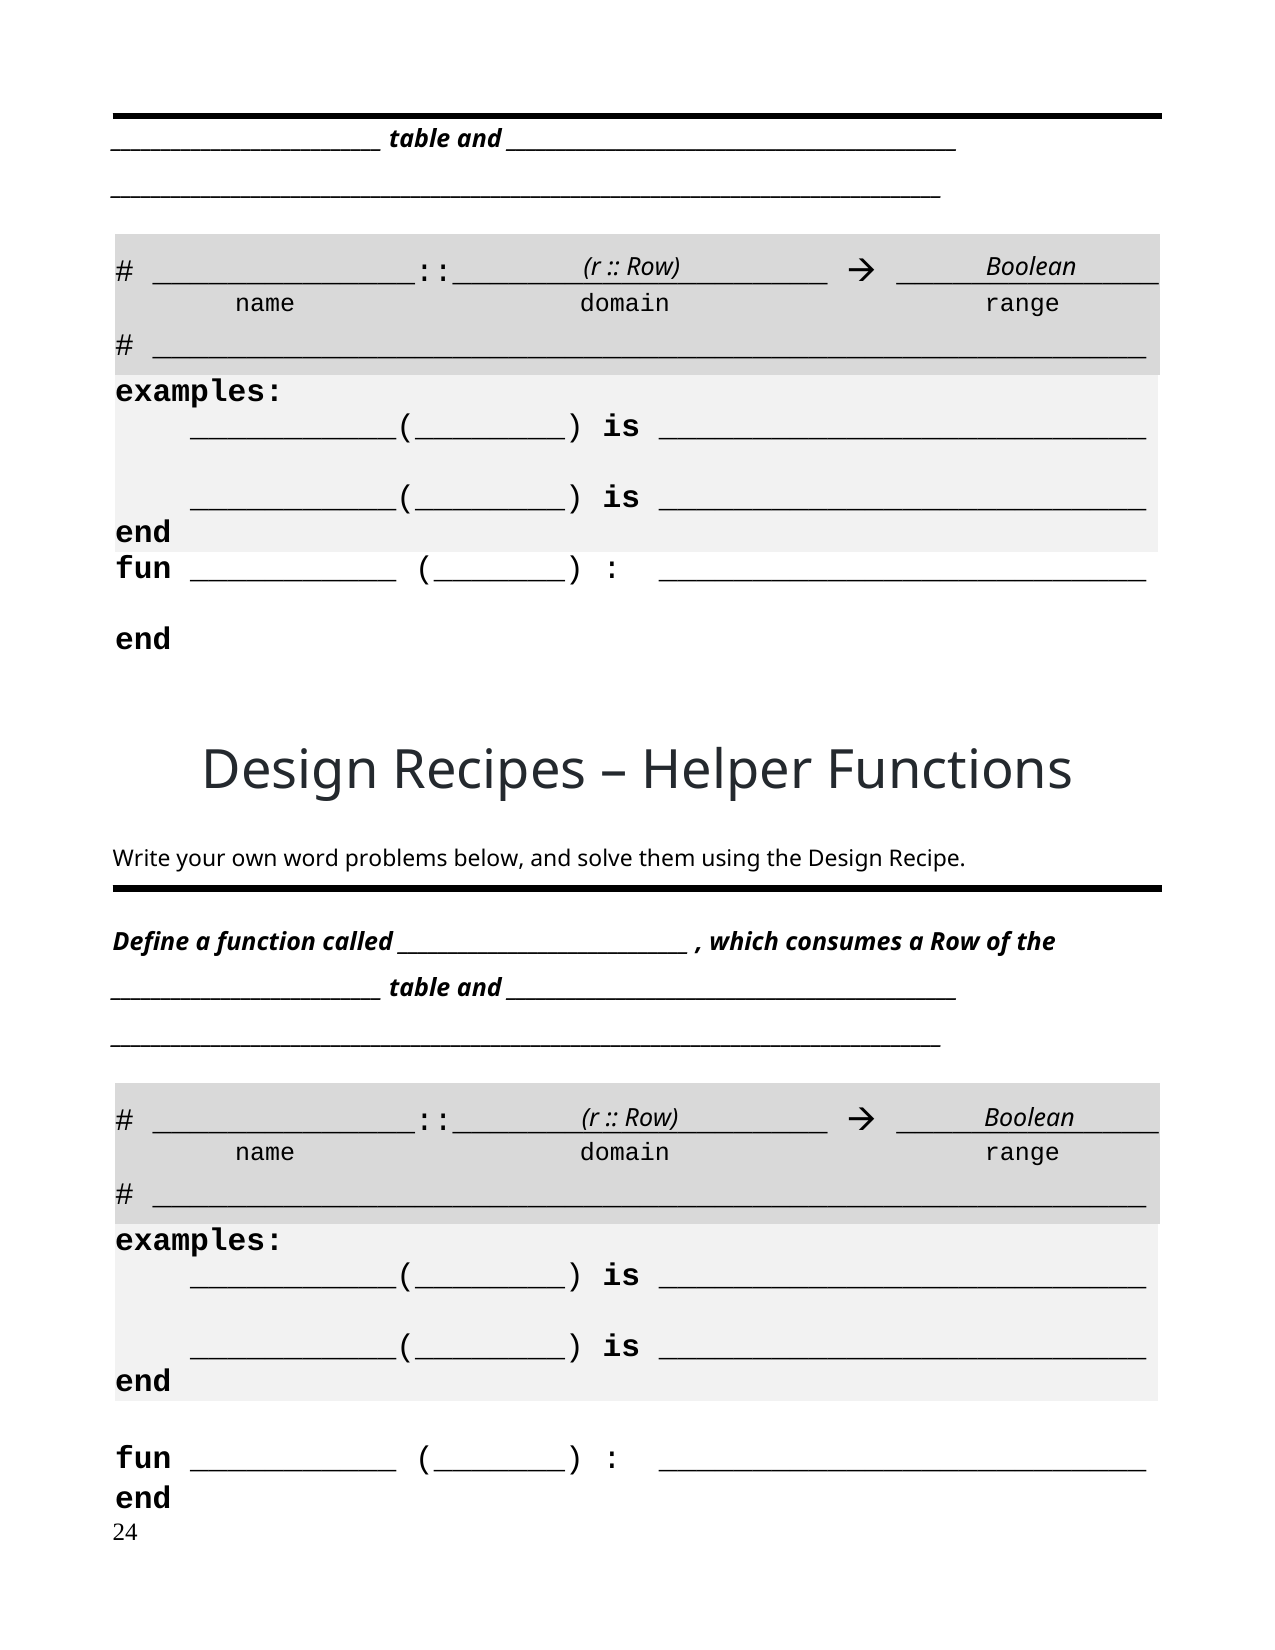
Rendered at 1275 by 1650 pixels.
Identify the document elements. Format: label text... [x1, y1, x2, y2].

table_cell fun ___________ (_______) : __________________________ end [115, 552, 1158, 694]
text Write your own word problems below, and solve them using the Design Recipe. [112, 842, 1162, 873]
table_header # ______________::____________________ ______________ name domain range # _____________________________________________________ [115, 234, 1160, 375]
table_cell examples: ___________(________) is __________________________ ___________(________) is __________________________ end [115, 1224, 1158, 1401]
text ___________________________________________________________________________________ [112, 159, 1162, 201]
text ___________________________________________________________________________________ [112, 1008, 1162, 1051]
text Define a function called _____________________________ , which consumes a Row of the [112, 915, 1162, 957]
subtitle Design Recipes – Helper Functions [112, 201, 1162, 805]
table_cell examples: ___________(________) is __________________________ ___________(________) is __________________________ end [115, 375, 1158, 552]
table_cell fun ___________ (_______) : __________________________ end [115, 1401, 1158, 1524]
text ___________________________ table and _____________________________________________ [112, 962, 1162, 1004]
text ___________________________ table and _____________________________________________ [112, 114, 1162, 155]
table_header # ______________::____________________ ______________ name domain range # _____________________________________________________ [115, 1083, 1160, 1224]
